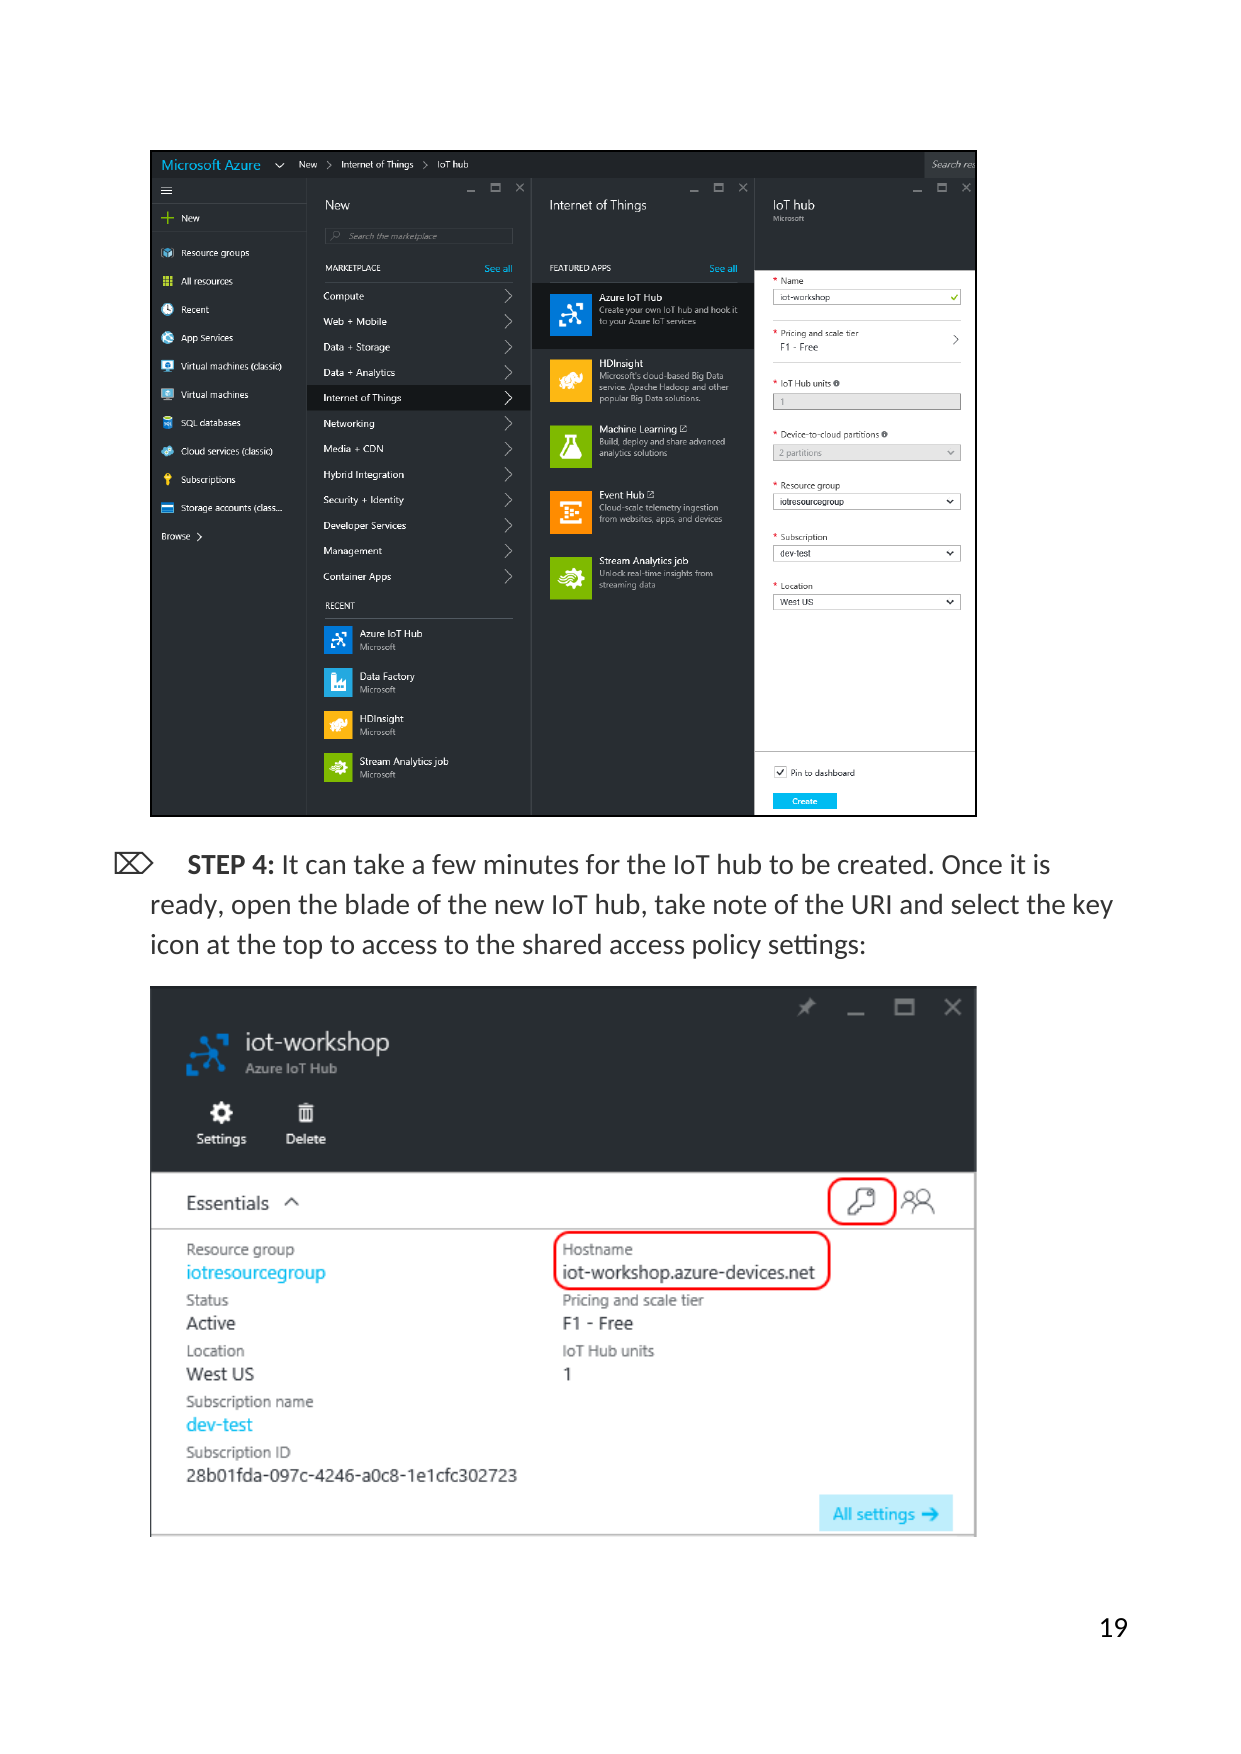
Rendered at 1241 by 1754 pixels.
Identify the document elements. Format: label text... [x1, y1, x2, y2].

list STEP 4: It can take a few minutes for the IoT hub to be created. Once it is ready, open the blade of the new IoT hub, take note of the URI and select the key icon at the top to access to the shared access policy settings: [112, 842, 1128, 962]
picture [152, 152, 975, 815]
picture [150, 986, 977, 1537]
